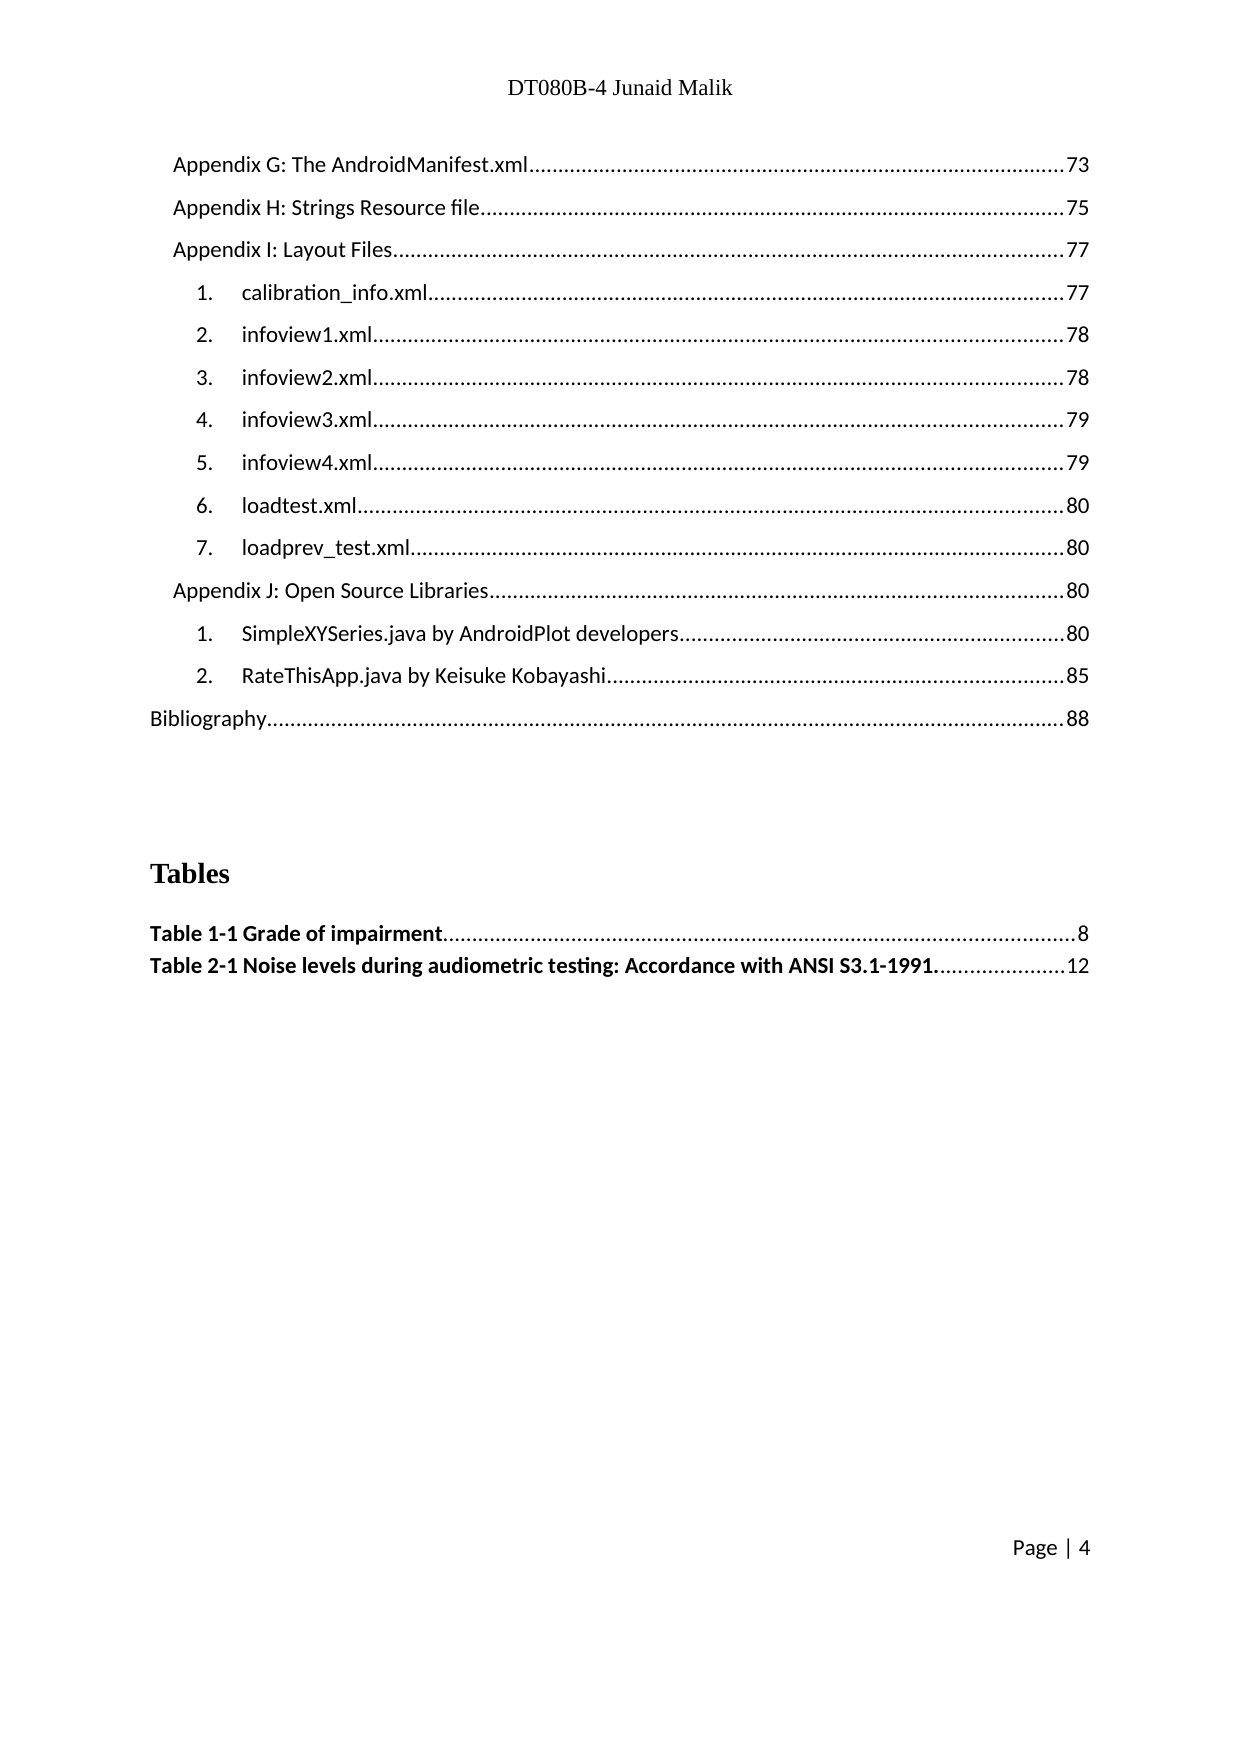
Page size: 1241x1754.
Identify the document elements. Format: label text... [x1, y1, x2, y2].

text Table 1-1 Grade of impairment 8 [150, 919, 1090, 947]
text Table 2-1 Noise levels during audiometric testing: Accordance with ANSI S3.1-1991. 12 [150, 951, 1090, 979]
text Tables [150, 856, 1090, 890]
